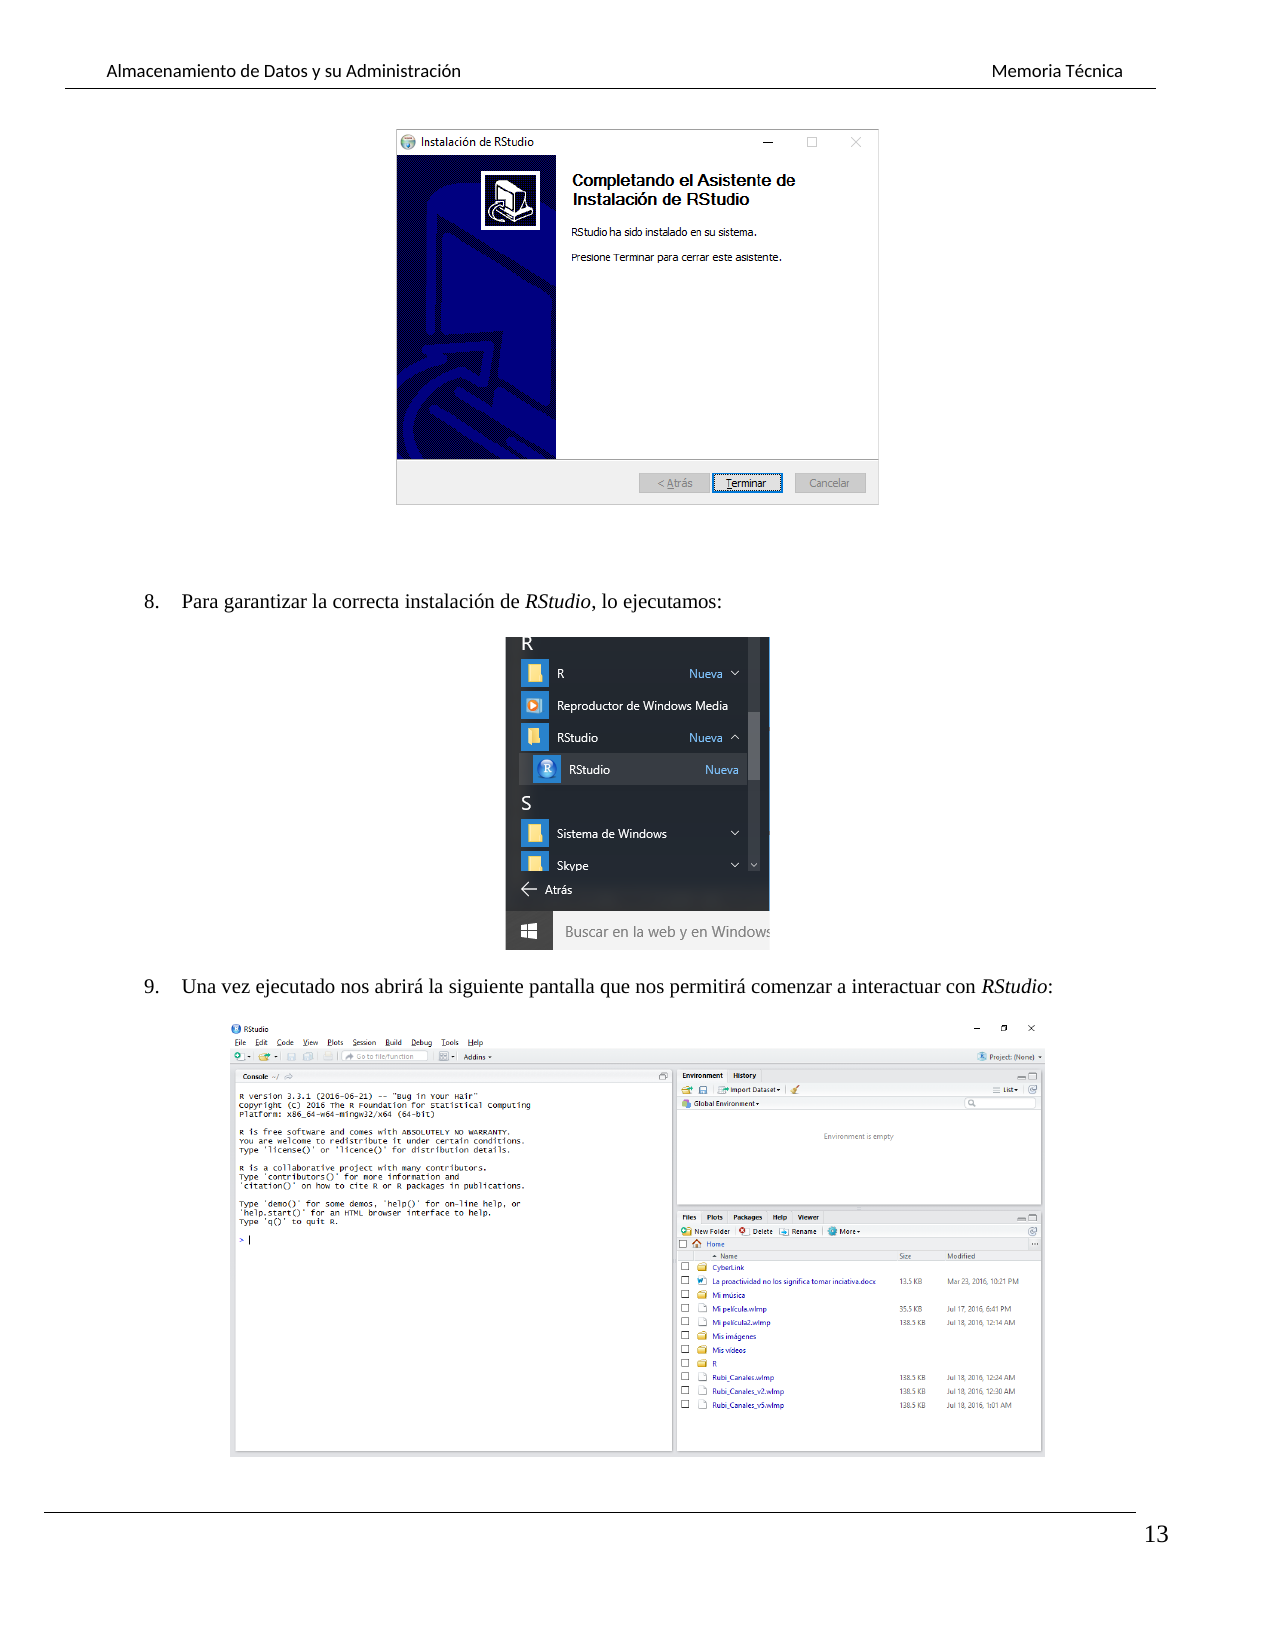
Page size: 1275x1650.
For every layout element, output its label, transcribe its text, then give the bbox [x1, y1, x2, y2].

picture [396, 129, 879, 505]
list Para garantizar la correcta instalación de RStudio, lo ejecutamos: [144, 589, 1169, 613]
picture [230, 1022, 1045, 1457]
list Una vez ejecutado nos abrirá la siguiente pantalla que nos permitirá comenzar a interactuar con RStudio: [144, 974, 1169, 998]
picture [505, 637, 770, 950]
